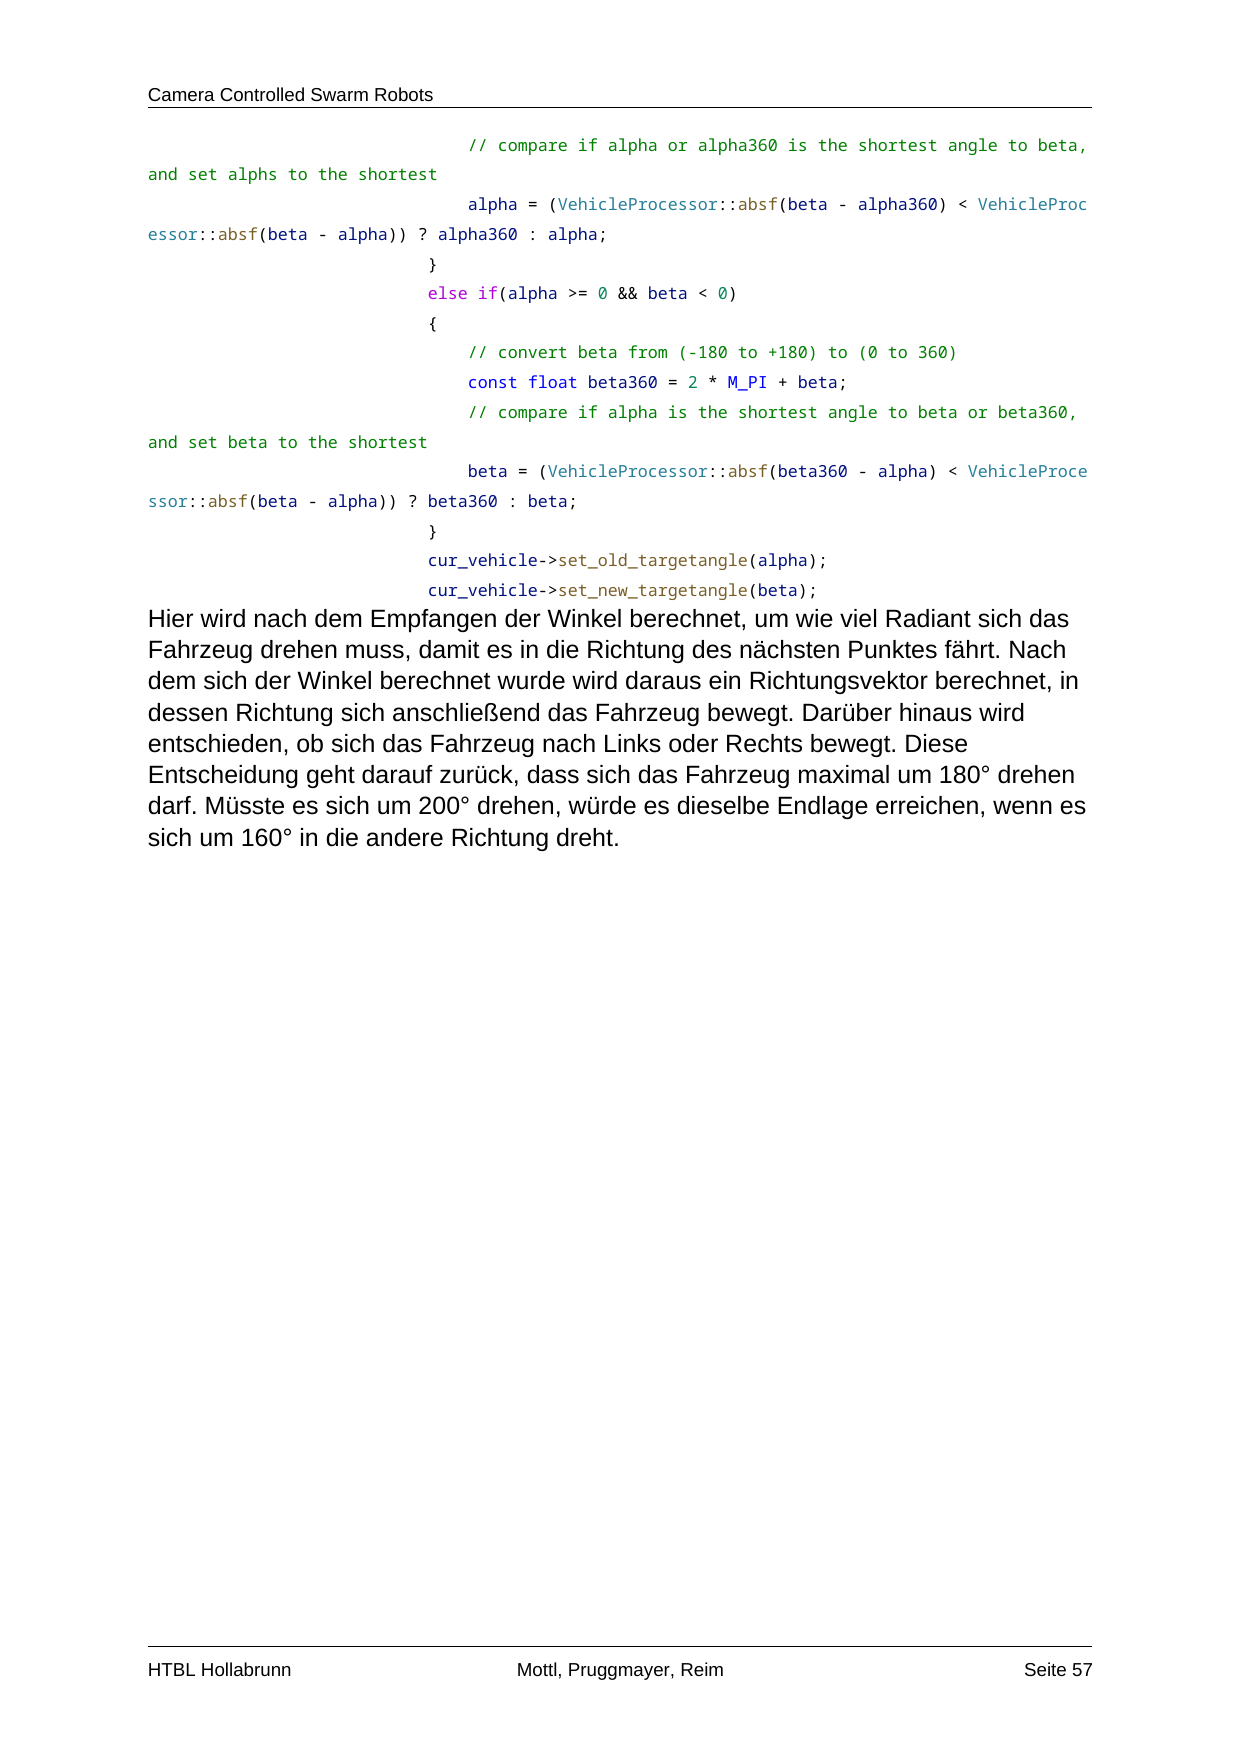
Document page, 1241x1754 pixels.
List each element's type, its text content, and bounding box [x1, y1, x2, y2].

text cur_vehicle->set_new_targetangle(beta); [148, 572, 1092, 601]
text else if(alpha >= 0 && beta < 0) [148, 275, 1092, 304]
text cur_vehicle->set_old_targetangle(alpha); [148, 542, 1092, 572]
text // compare if alpha is the shortest angle to beta or beta360, and set beta to the shortest [148, 393, 1092, 453]
text // compare if alpha or alpha360 is the shortest angle to beta, and set alphs to the shortest [148, 126, 1092, 186]
text alpha = (VehicleProcessor::absf(beta - alpha360) < VehicleProcessor::absf(beta - alpha)) ? alpha360 : alpha; [148, 186, 1092, 245]
text } [148, 245, 1092, 275]
text } [148, 512, 1092, 542]
text Hier wird nach dem Empfangen der Winkel berechnet, um wie viel Radiant sich das Fahrzeug drehen muss, damit es in die Richtung des nächsten Punktes fährt. Nach dem sich der Winkel berechnet wurde wird daraus ein Richtungsvektor berechnet, in dessen Richtung sich anschließend das Fahrzeug bewegt. Darüber hinaus wird entschieden, ob sich das Fahrzeug nach Links oder Rechts bewegt. Diese Entscheidung geht darauf zurück, dass sich das Fahrzeug maximal um 180° drehen darf. Müsste es sich um 200° drehen, würde es dieselbe Endlage erreichen, wenn es sich um 160° in die andere Richtung dreht. [148, 601, 1092, 851]
text // convert beta from (-180 to +180) to (0 to 360) [148, 334, 1092, 364]
text const float beta360 = 2 * M_PI + beta; [148, 364, 1092, 393]
text { [148, 304, 1092, 334]
text beta = (VehicleProcessor::absf(beta360 - alpha) < VehicleProcessor::absf(beta - alpha)) ? beta360 : beta; [148, 453, 1092, 512]
